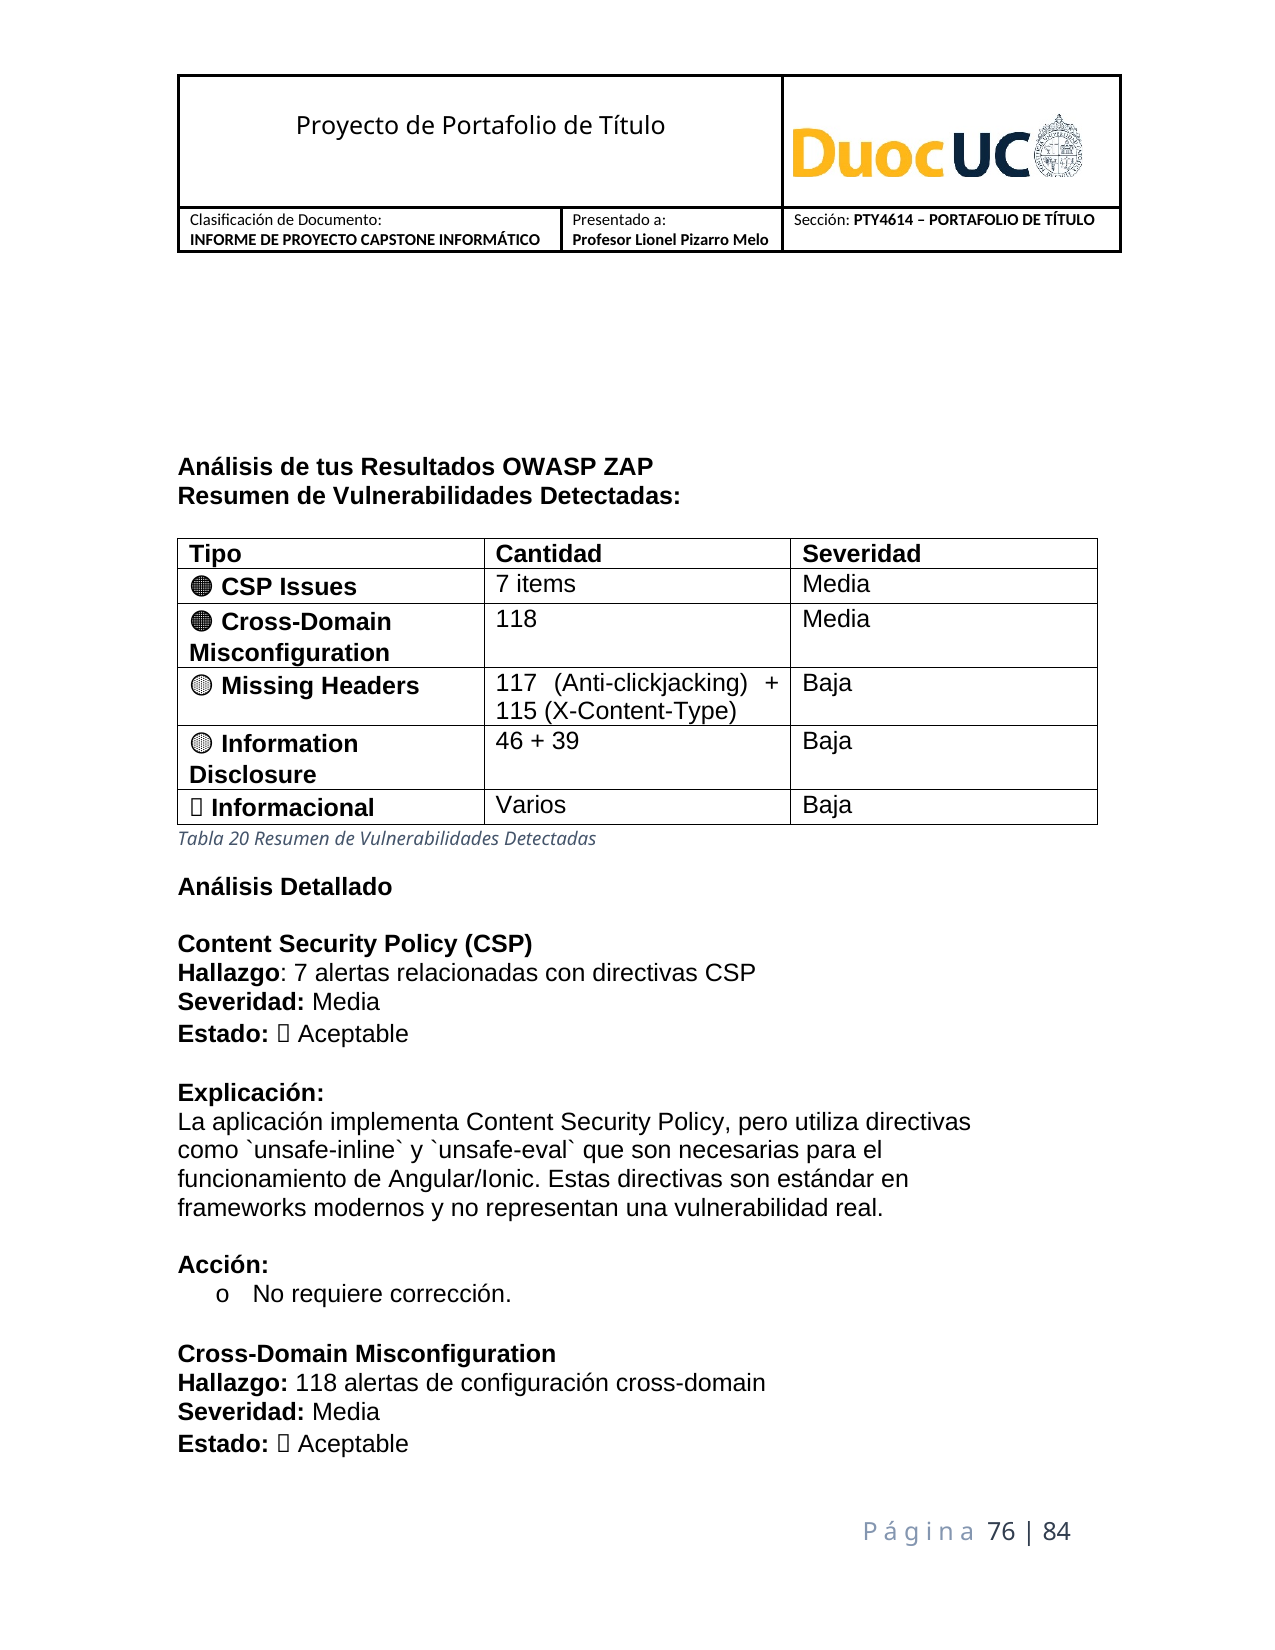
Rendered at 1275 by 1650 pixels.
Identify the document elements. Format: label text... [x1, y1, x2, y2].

table_cell 🟡 Missing Headers [178, 668, 484, 725]
table_cell 🟠 CSP Issues [178, 569, 484, 603]
text Resumen de Vulnerabilidades Detectadas: [177, 481, 1098, 509]
text Explicación: [177, 1078, 1098, 1107]
table_cell Baja [791, 668, 1097, 725]
text funcionamiento de Angular/Ionic. Estas directivas son estándar en [177, 1164, 1098, 1193]
text Severidad: Media [177, 1396, 1098, 1425]
table_cell Baja [791, 726, 1097, 789]
table_cell 46 + 39 [485, 726, 790, 789]
text como `unsafe-inline` y `unsafe-eval` que son necesarias para el [177, 1136, 1098, 1164]
text Severidad: Media [177, 986, 1098, 1015]
table_header Severidad [791, 539, 1097, 568]
table_cell Media [791, 569, 1097, 603]
text Cross-Domain Misconfiguration [177, 1339, 1098, 1368]
table_header Cantidad [485, 539, 790, 568]
text Content Security Policy (CSP) [177, 929, 1098, 958]
table_cell 🟠 Cross-Domain Misconfiguration [178, 604, 484, 667]
table_cell 🟡 Information Disclosure [178, 726, 484, 789]
text La aplicación implementa Content Security Policy, pero utiliza directivas [177, 1107, 1098, 1136]
text Análisis Detallado [177, 871, 1098, 900]
text Acción: [177, 1251, 1098, 1279]
table_cell 117 (Anti-clickjacking) + 115 (X-Content-Type) [485, 668, 790, 725]
text Hallazgo: 118 alertas de configuración cross-domain [177, 1368, 1098, 1396]
table_cell 🔵 Informacional [178, 790, 484, 824]
text Estado: ✅ Aceptable [177, 1015, 1098, 1049]
text frameworks modernos y no representan una vulnerabilidad real. [177, 1193, 1098, 1222]
table_header Tipo [178, 539, 484, 568]
table_cell 7 items [485, 569, 790, 603]
text Estado: ✅ Aceptable [177, 1425, 1098, 1459]
text Análisis de tus Resultados OWASP ZAP [177, 452, 1098, 481]
table_cell Media [791, 604, 1097, 667]
table_cell Varios [485, 790, 790, 824]
table_cell Baja [791, 790, 1097, 824]
list No requiere corrección. [215, 1279, 1098, 1310]
table_cell 118 [485, 604, 790, 667]
text Tabla 20 Resumen de Vulnerabilidades Detectadas [177, 825, 1098, 851]
text Hallazgo: 7 alertas relacionadas con directivas CSP [177, 958, 1098, 986]
picture [791, 113, 1083, 176]
